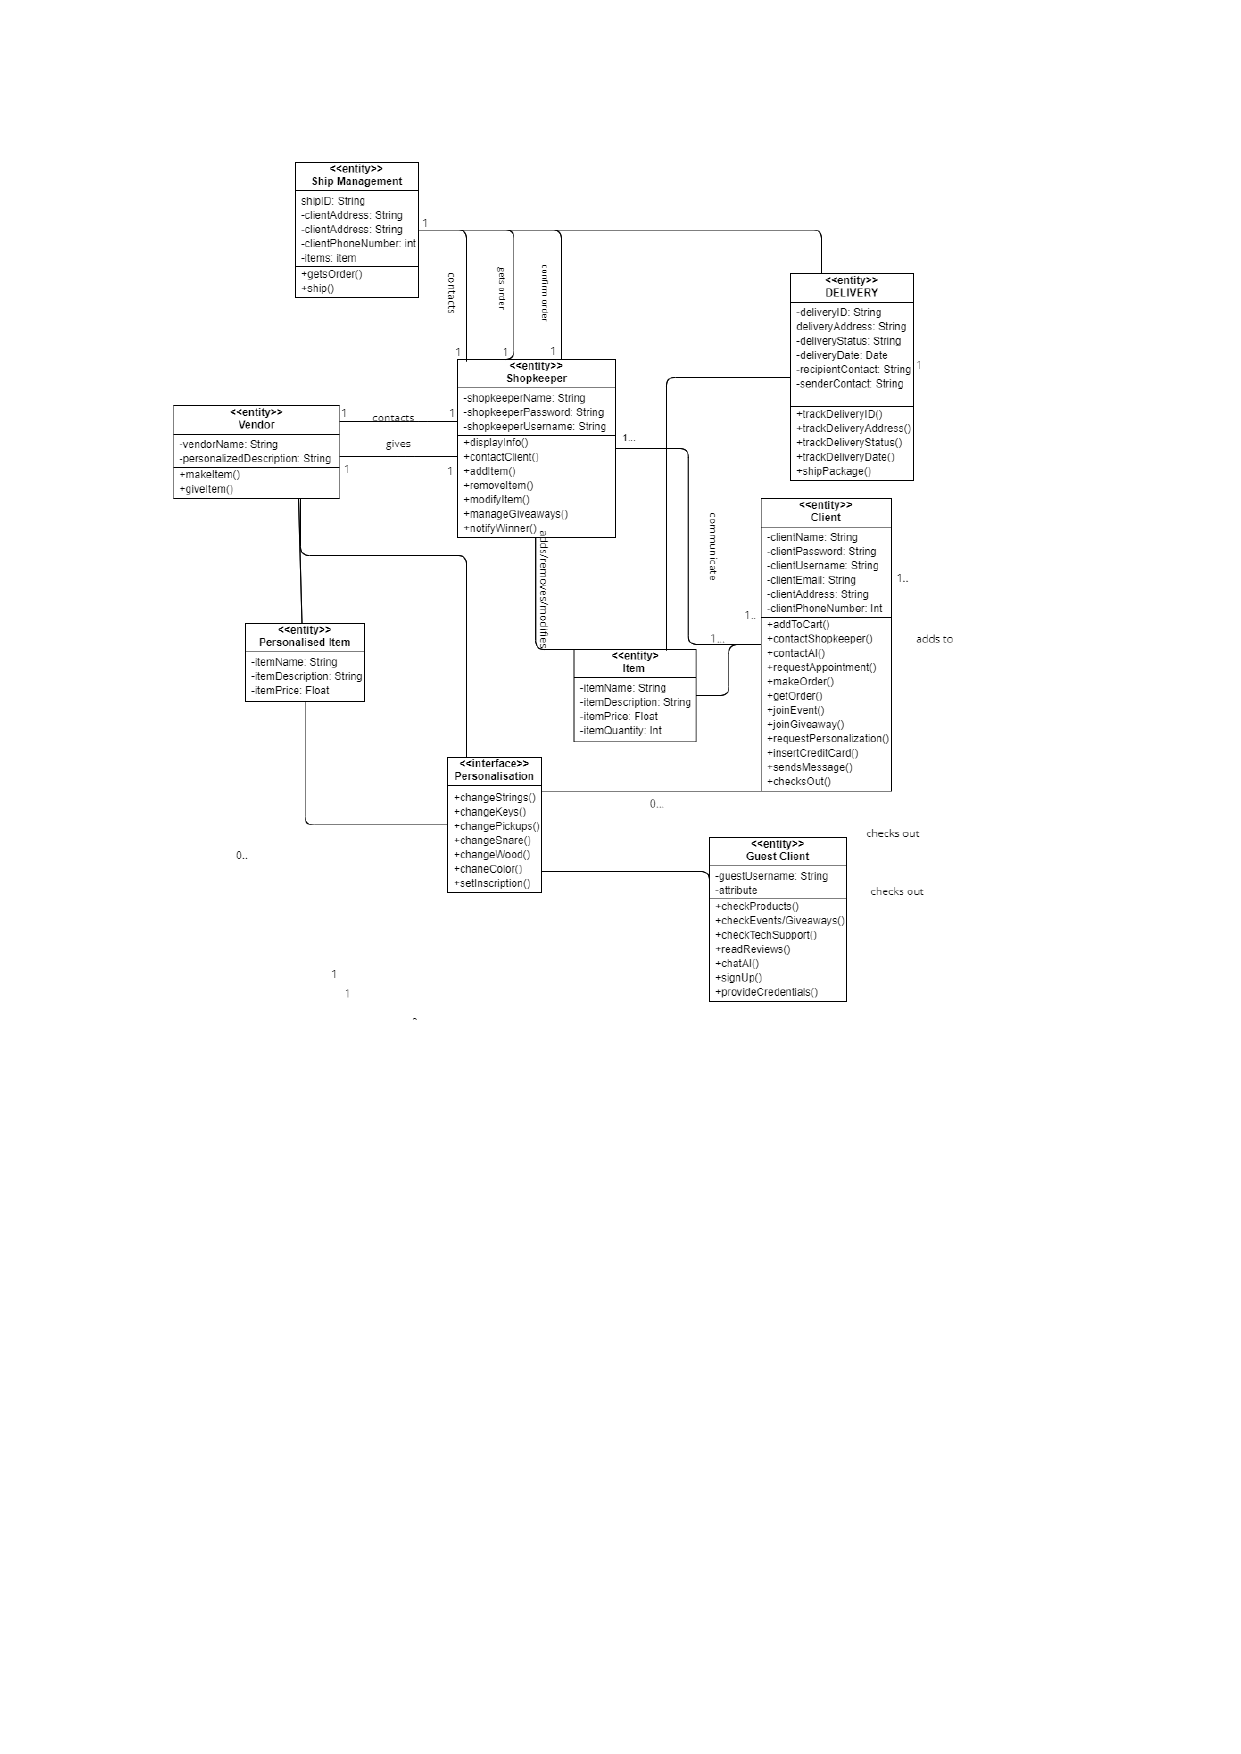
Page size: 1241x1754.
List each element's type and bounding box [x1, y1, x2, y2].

picture [150, 150, 986, 1020]
